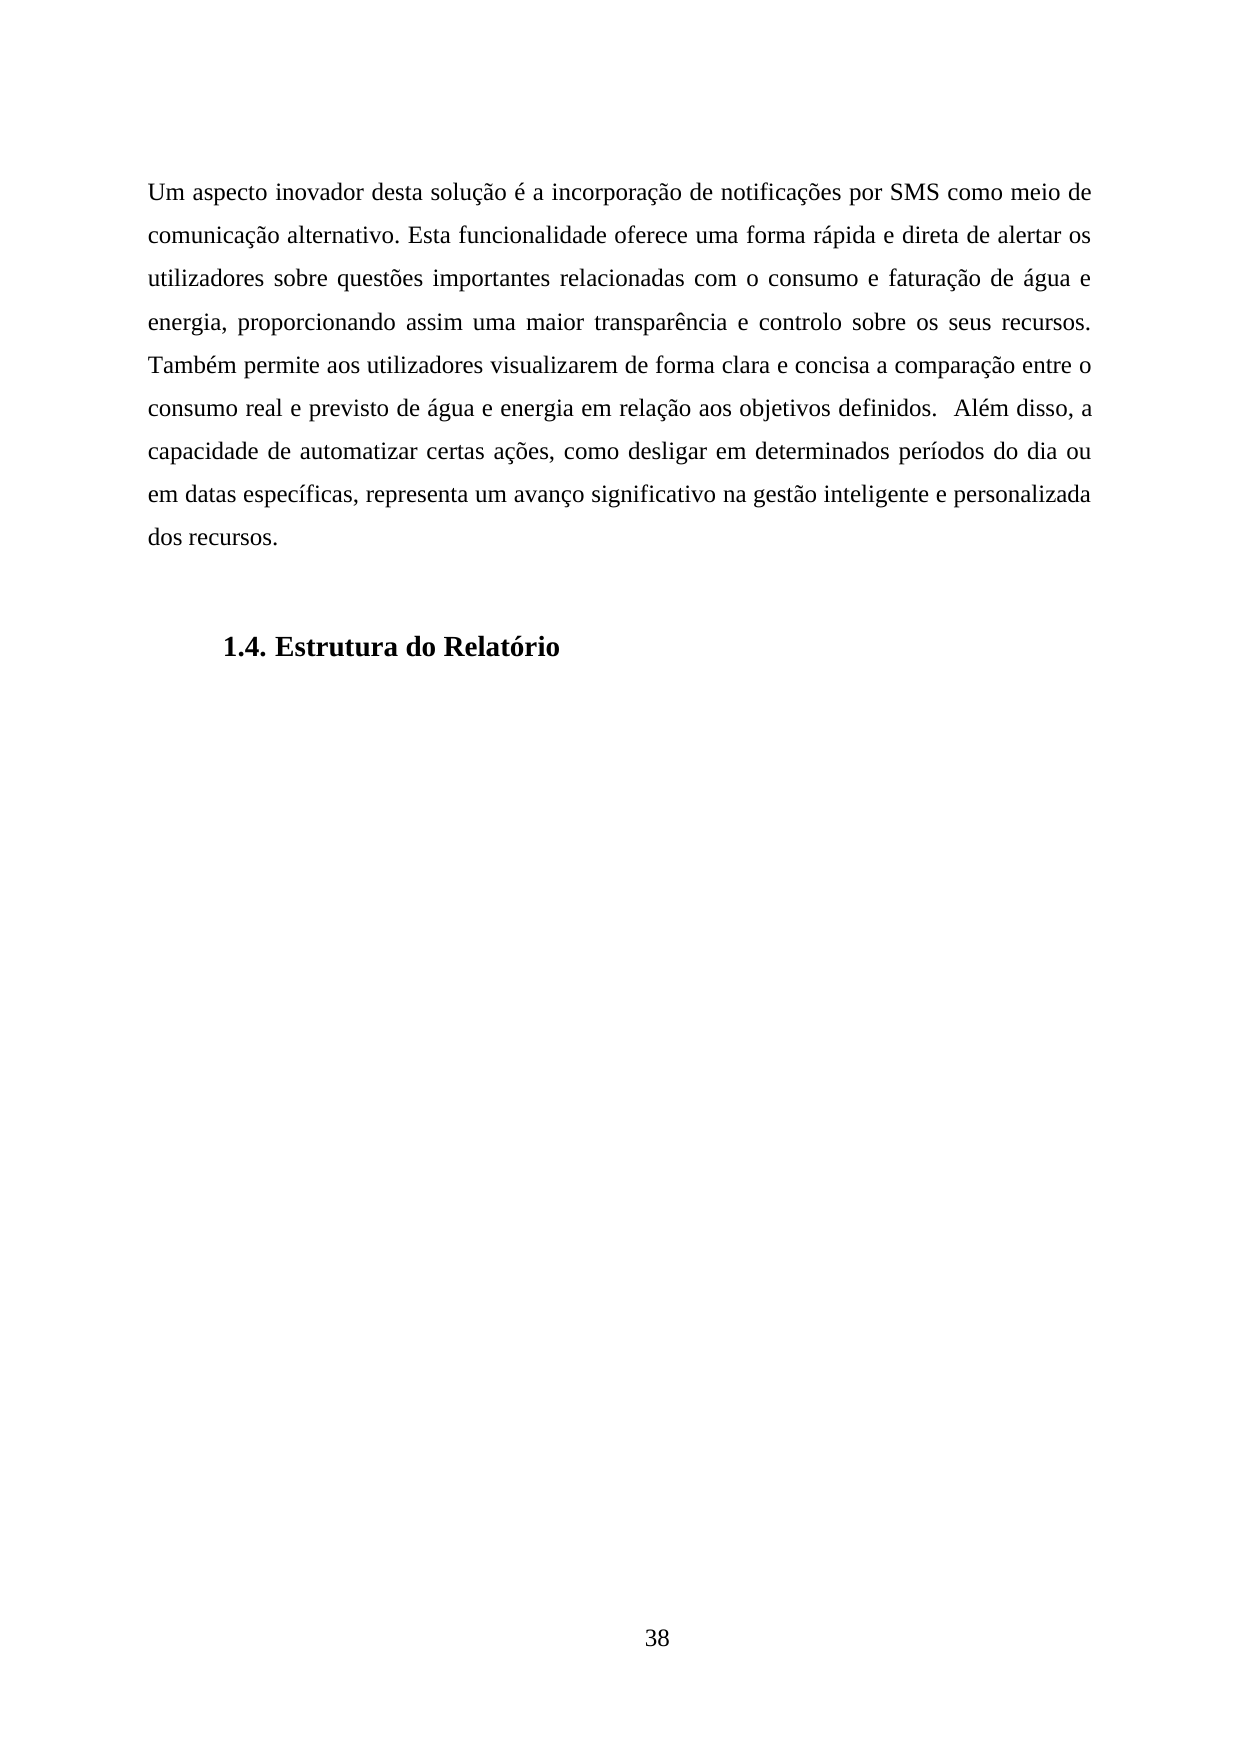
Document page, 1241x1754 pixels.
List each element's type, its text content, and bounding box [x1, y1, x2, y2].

text Um aspecto inovador desta solução é a incorporação de notificações por SMS como meio de comunicação alternativo. Esta funcionalidade oferece uma forma rápida e direta de alertar os utilizadores sobre questões importantes relacionadas com o consumo e faturação de água e energia, proporcionando assim uma maior transparência e controlo sobre os seus recursos. Também permite aos utilizadores visualizarem de forma clara e concisa a comparação entre o consumo real e previsto de água e energia em relação aos objetivos definidos. Além disso, a capacidade de automatizar certas ações, como desligar em determinados períodos do dia ou em datas específicas, representa um avanço significativo na gestão inteligente e personalizada dos recursos. [147, 177, 1092, 551]
text Estrutura do Relatório [223, 629, 1092, 663]
